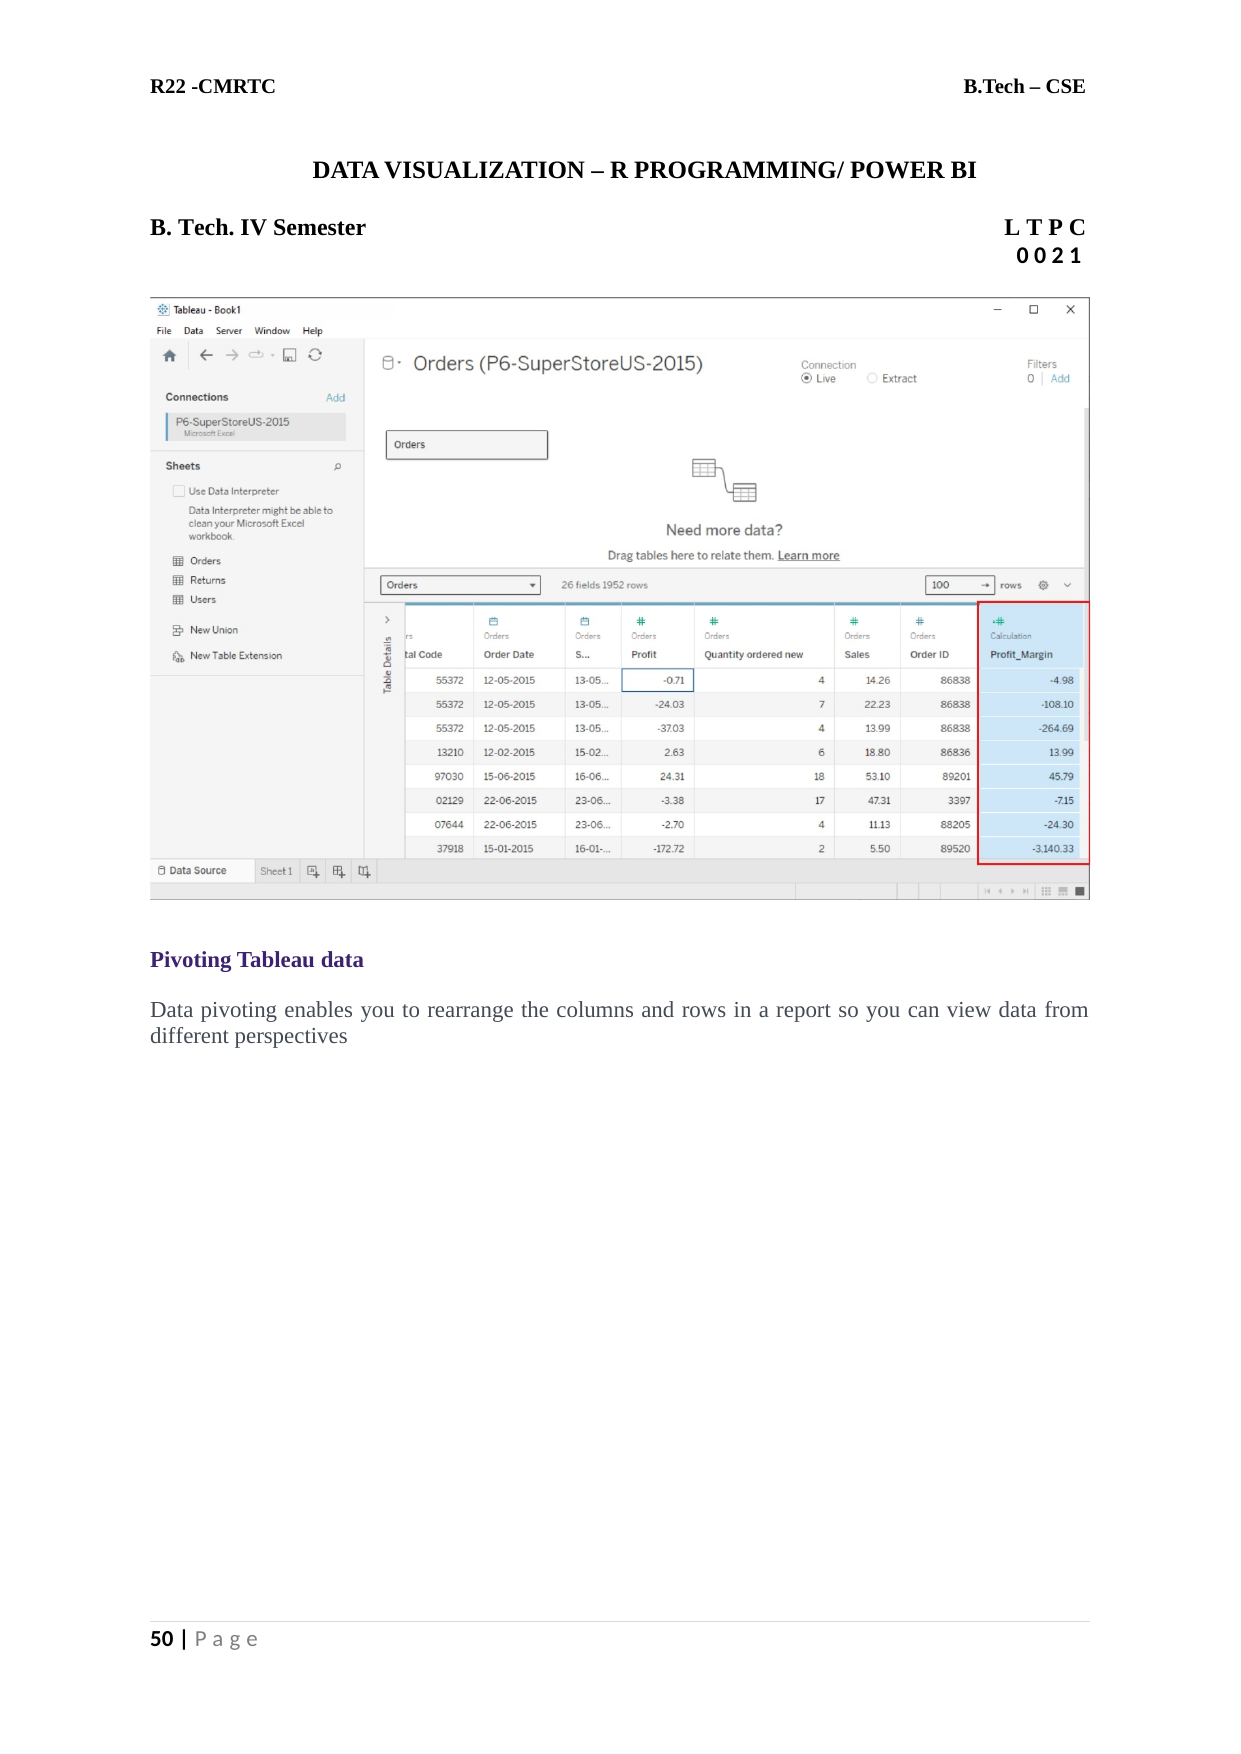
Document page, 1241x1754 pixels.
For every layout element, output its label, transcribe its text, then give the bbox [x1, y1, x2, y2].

text Data pivoting enables you to rearrange the columns and rows in a report so you can view data from different perspectives [150, 996, 1090, 1049]
picture [150, 297, 1091, 900]
subtitle Pivoting Tableau data [150, 946, 1090, 973]
